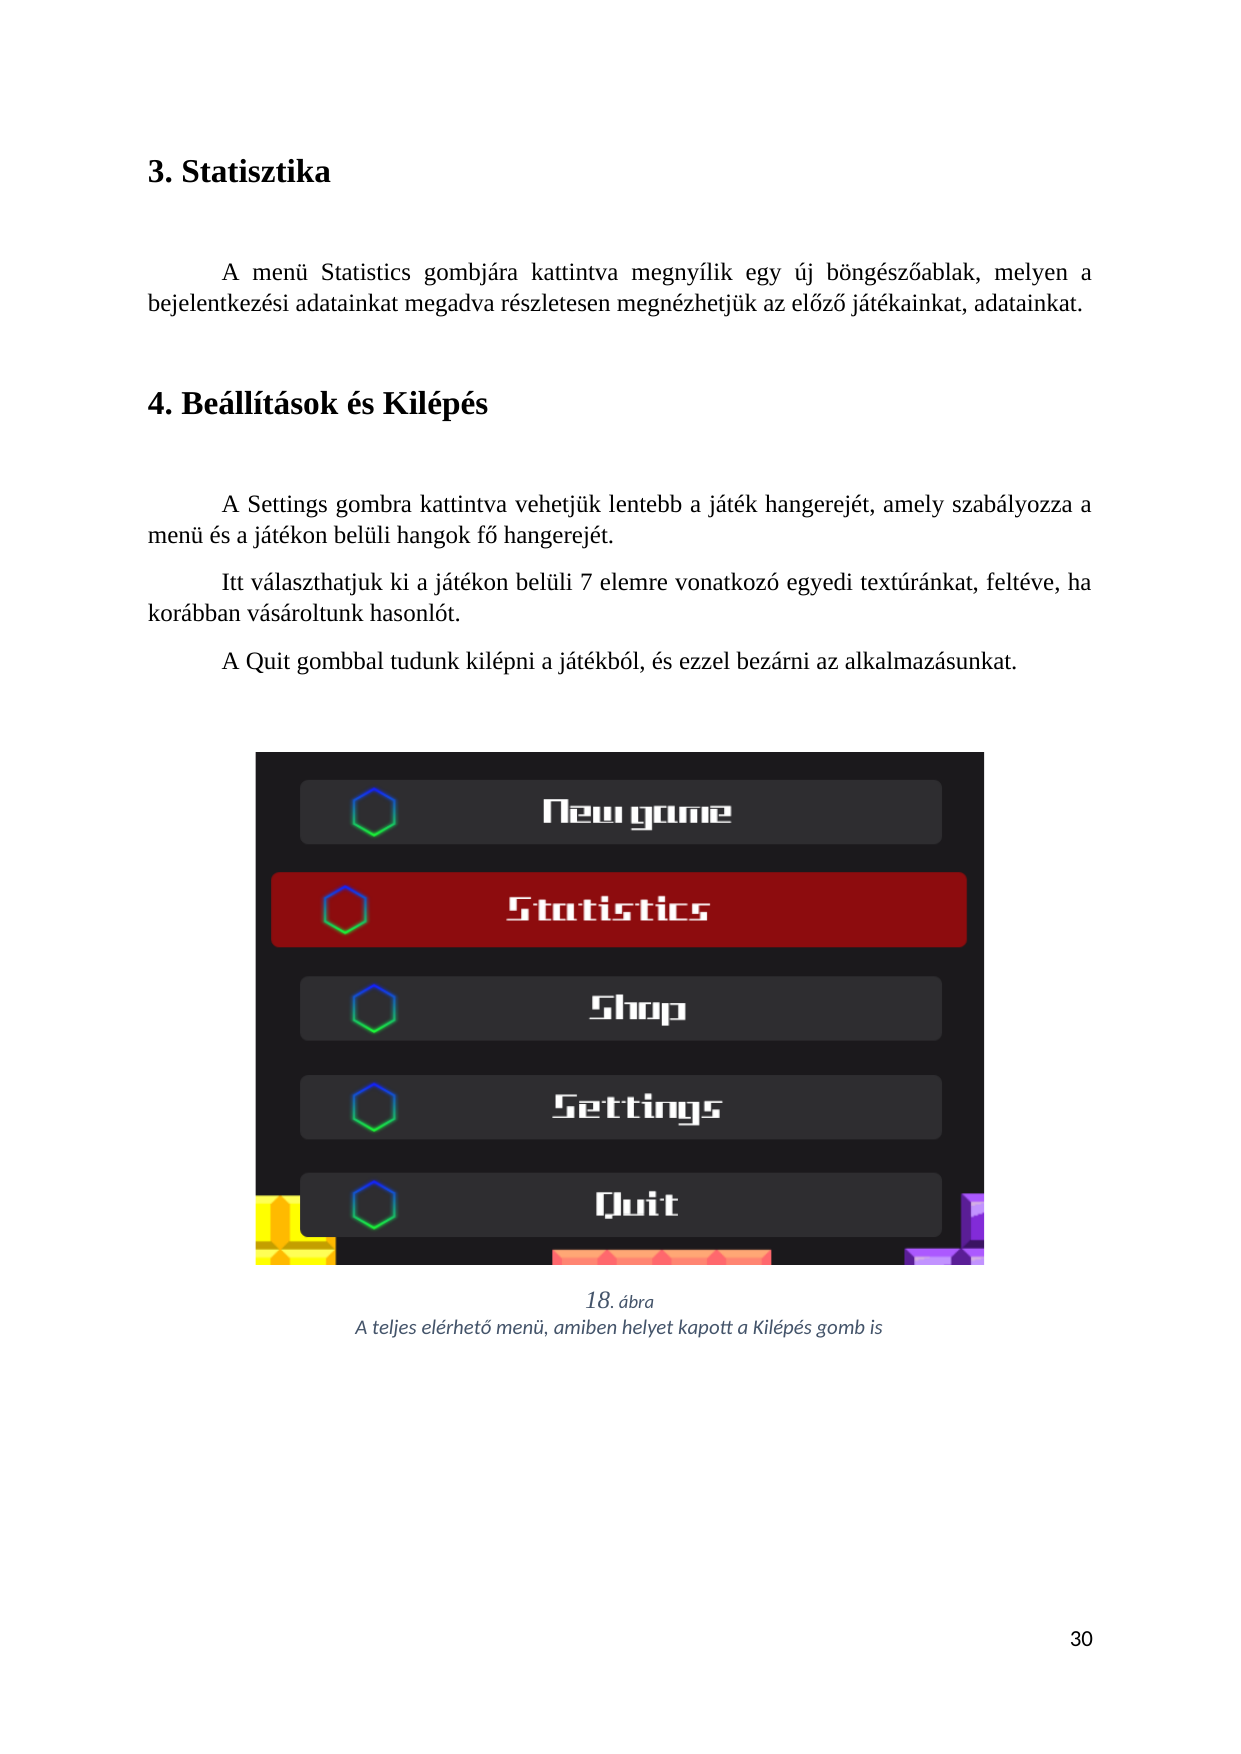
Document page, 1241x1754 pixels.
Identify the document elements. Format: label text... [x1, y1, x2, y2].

text Itt választhatjuk ki a játékon belüli 7 elemre vonatkozó egyedi textúránkat, feltéve, ha korábban vásároltunk hasonlót. [148, 567, 1093, 627]
text A menü Statistics gombjára kattintva megnyílik egy új böngészőablak, melyen a bejelentkezési adatainkat megadva részletesen megnézhetjük az előző játékainkat, adatainkat. [148, 257, 1093, 317]
picture [255, 752, 985, 1265]
subtitle 4. Beállítások és Kilépés [148, 383, 1093, 422]
text A Quit gombbal tudunk kilépni a játékból, és ezzel bezárni az alkalmazásunkat. [148, 646, 1093, 675]
subtitle 3. Statisztika [148, 152, 1093, 190]
text A Settings gombra kattintva vehetjük lentebb a játék hangerejét, amely szabályozza a menü és a játékon belüli hangok fő hangerejét. [148, 489, 1093, 548]
